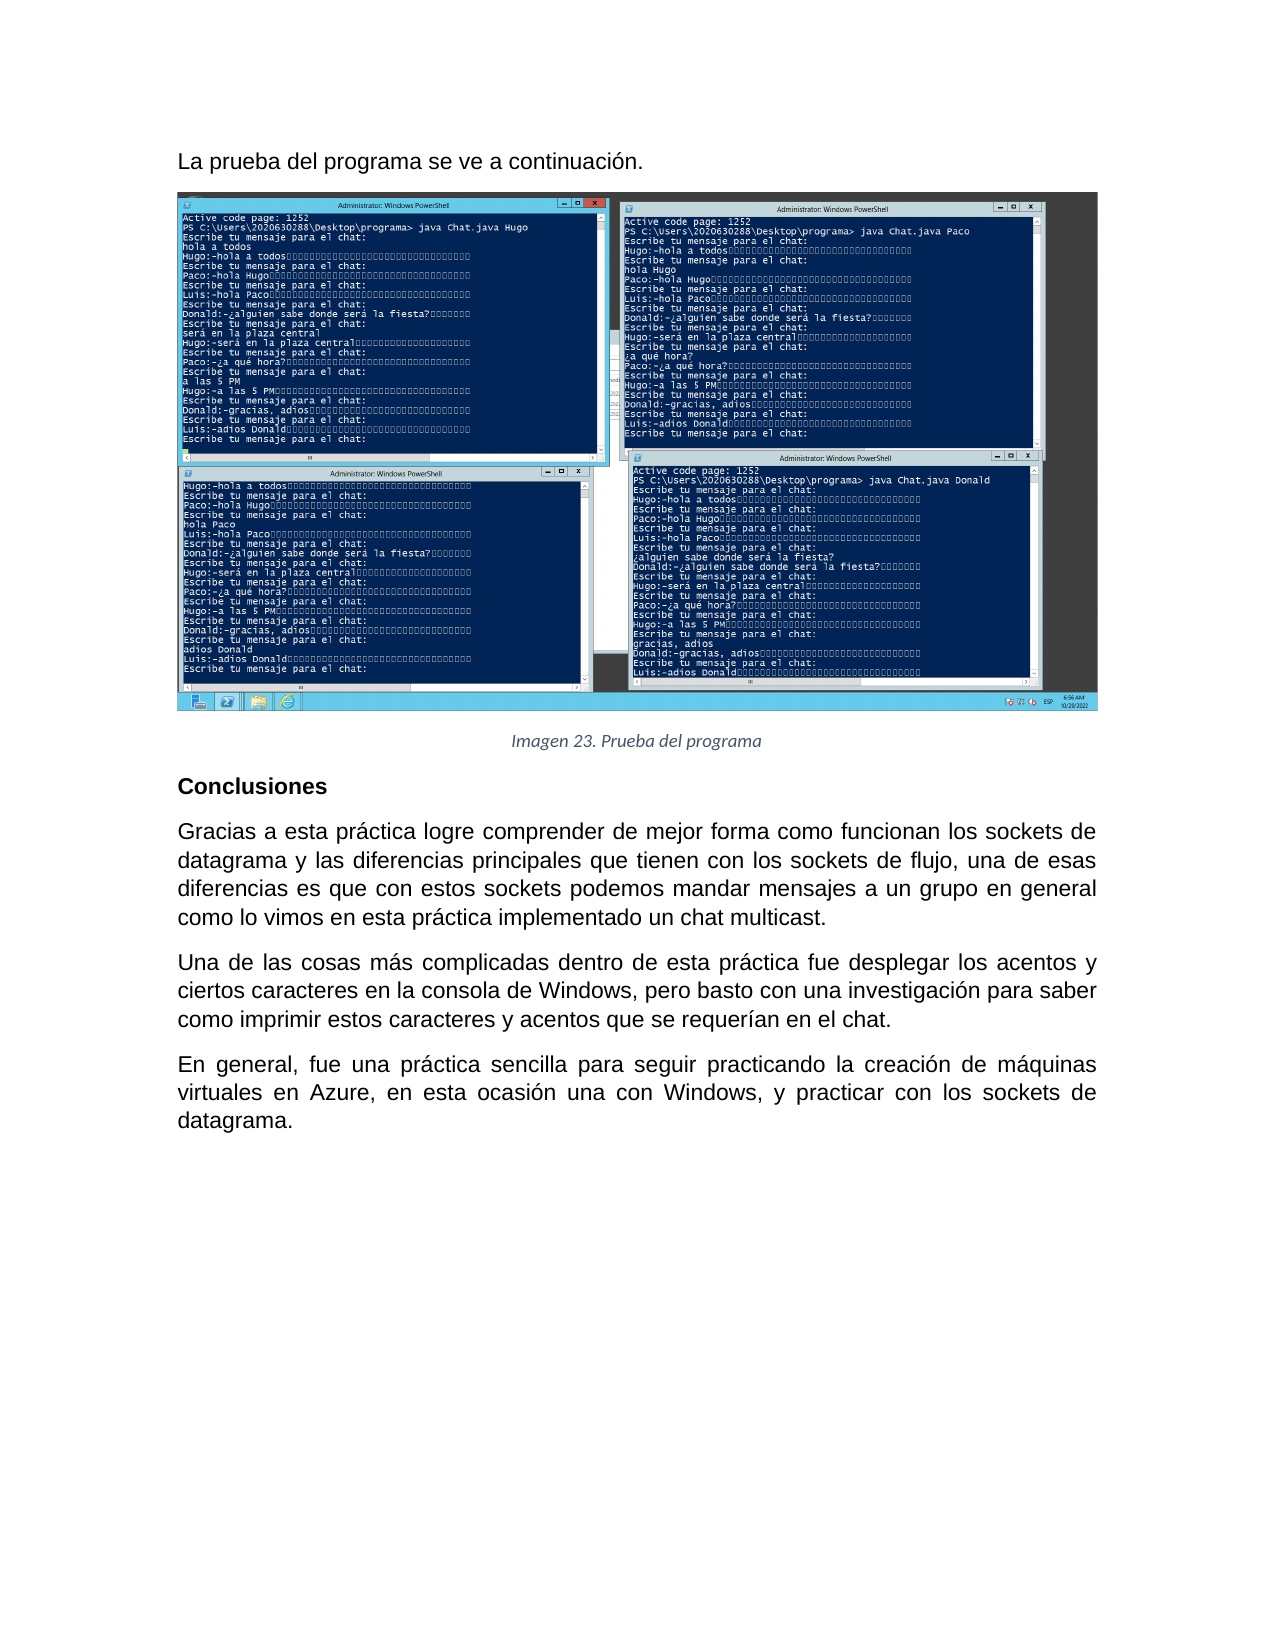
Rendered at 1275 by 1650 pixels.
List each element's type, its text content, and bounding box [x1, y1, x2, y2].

picture [177, 192, 1098, 711]
text En general, fue una práctica sencilla para seguir practicando la creación de máquinas virtuales en Azure, en esta ocasión una con Windows, y practicar con los sockets de datagrama. [177, 1051, 1098, 1134]
text Conclusiones [177, 773, 1098, 799]
text Una de las cosas más complicadas dentro de esta práctica fue desplegar los acentos y ciertos caracteres en la consola de Windows, pero basto con una investigación para saber como imprimir estos caracteres y acentos que se requerían en el chat. [177, 949, 1098, 1032]
text Gracias a esta práctica logre comprender de mejor forma como funcionan los sockets de datagrama y las diferencias principales que tienen con los sockets de flujo, una de esas diferencias es que con estos sockets podemos mandar mensajes a un grupo en general como lo vimos en esta práctica implementado un chat multicast. [177, 818, 1098, 930]
text La prueba del programa se ve a continuación. [177, 148, 1098, 174]
